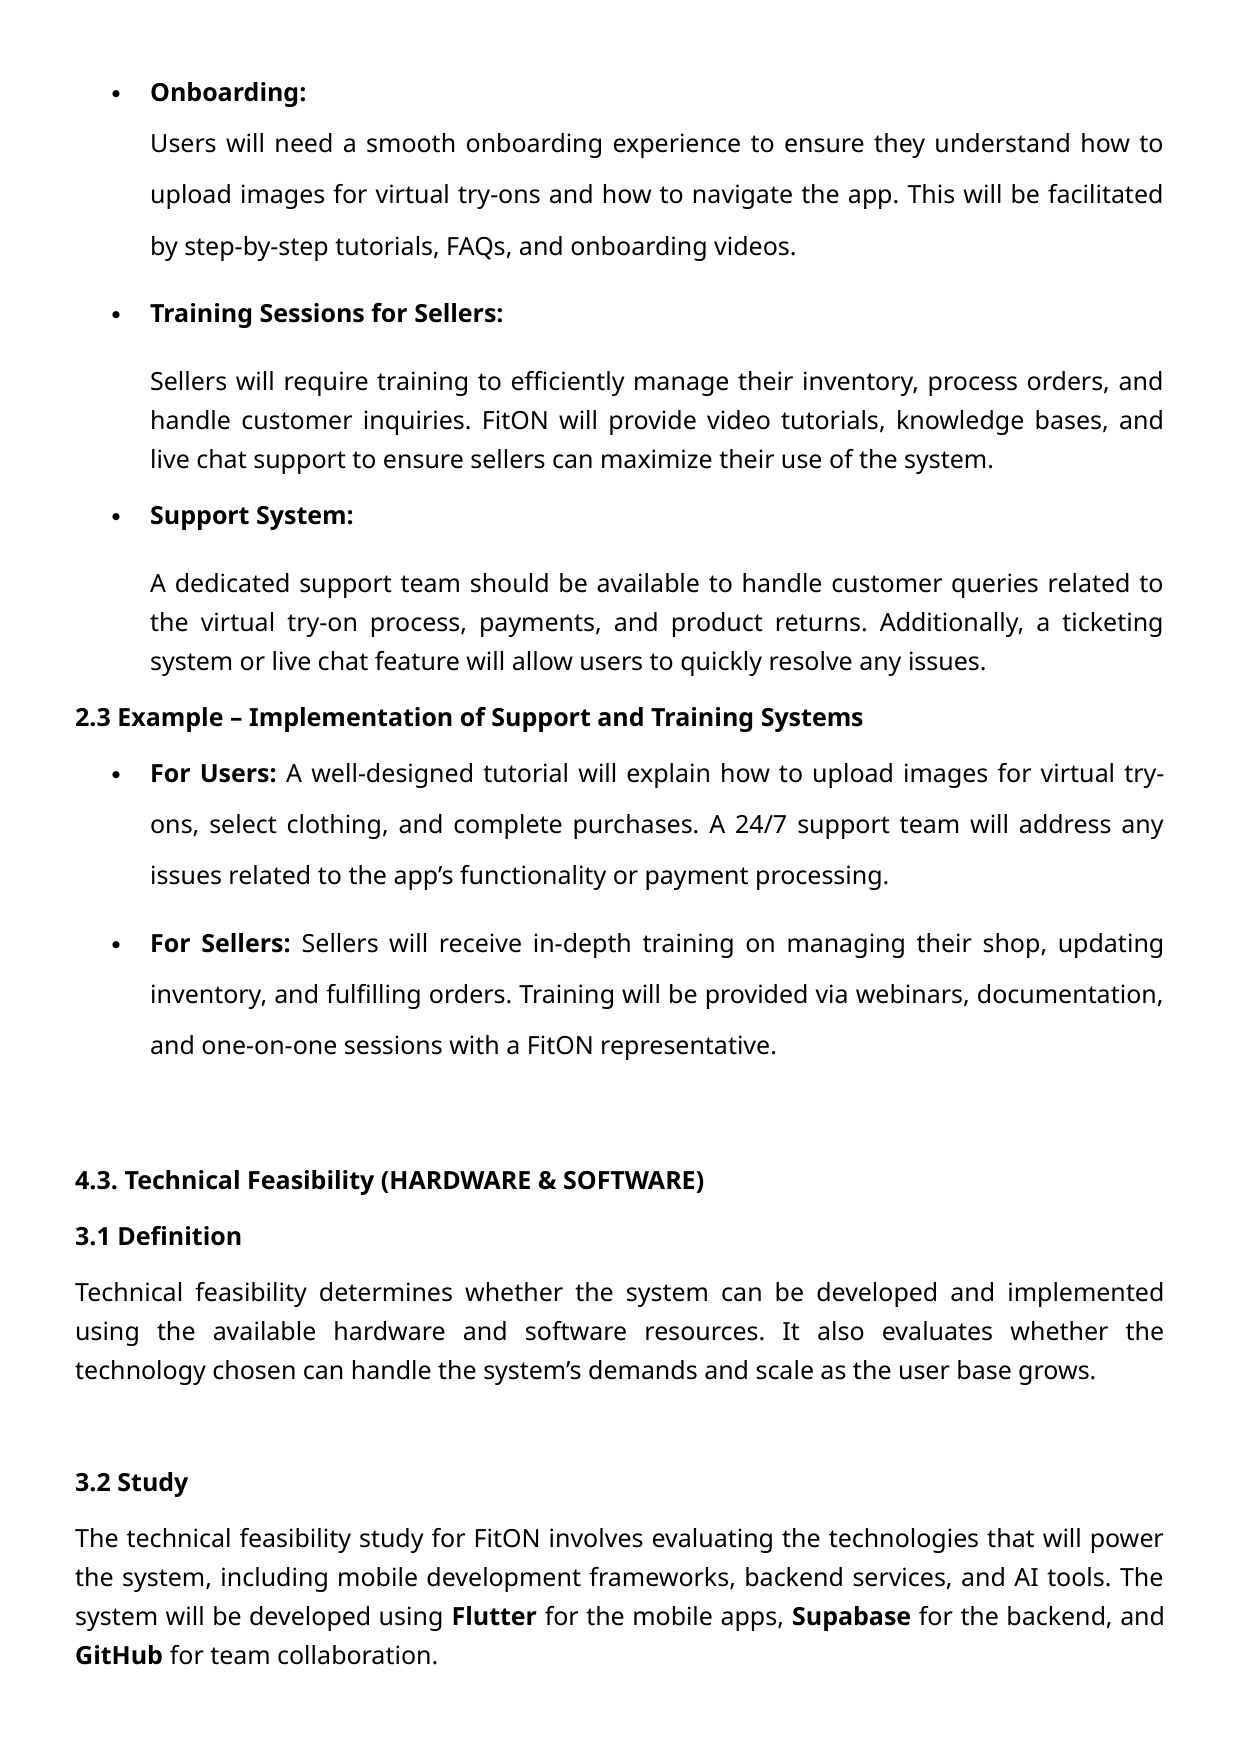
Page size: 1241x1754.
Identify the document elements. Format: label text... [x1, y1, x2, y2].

list For Sellers: Sellers will receive in-depth training on managing their shop, updating inventory, and fulfilling orders. Training will be provided via webinars, documentation, and one-on-one sessions with a FitON representative. [112, 925, 1165, 1061]
text 2.3 Example – Implementation of Support and Training Systems [75, 699, 1165, 734]
text 3.1 Definition [75, 1218, 1165, 1253]
list Support System: [112, 498, 1165, 532]
text 3.2 Study [75, 1464, 1165, 1498]
text 4.3. Technical Feasibility (HARDWARE & SOFTWARE) [75, 1163, 1165, 1197]
text Sellers will require training to efficiently manage their inventory, process orders, and handle customer inquiries. FitON will provide video tutorials, knowledge bases, and live chat support to ensure sellers can maximize their use of the system. [150, 363, 1165, 476]
text A dedicated support team should be available to handle customer queries related to the virtual try-on process, payments, and product returns. Additionally, a ticketing system or live chat feature will allow users to quickly resolve any issues. [150, 565, 1165, 678]
list For Users: A well-designed tutorial will explain how to upload images for virtual try-ons, select clothing, and complete purchases. A 24/7 support team will address any issues related to the app’s functionality or payment processing. [112, 755, 1165, 892]
text Technical feasibility determines whether the system can be developed and implemented using the available hardware and software resources. It also evaluates whether the technology chosen can handle the system’s demands and scale as the user base grows. [75, 1274, 1165, 1387]
list Training Sessions for Sellers: [112, 296, 1165, 330]
list Onboarding: Users will need a smooth onboarding experience to ensure they understand how to upload images for virtual try-ons and how to navigate the app. This will be facilitated by step-by-step tutorials, FAQs, and onboarding videos. [112, 75, 1165, 262]
text The technical feasibility study for FitON involves evaluating the technologies that will power the system, including mobile development frameworks, backend services, and AI tools. The system will be developed using Flutter for the mobile apps, Supabase for the backend, and GitHub for team collaboration. [75, 1520, 1165, 1672]
